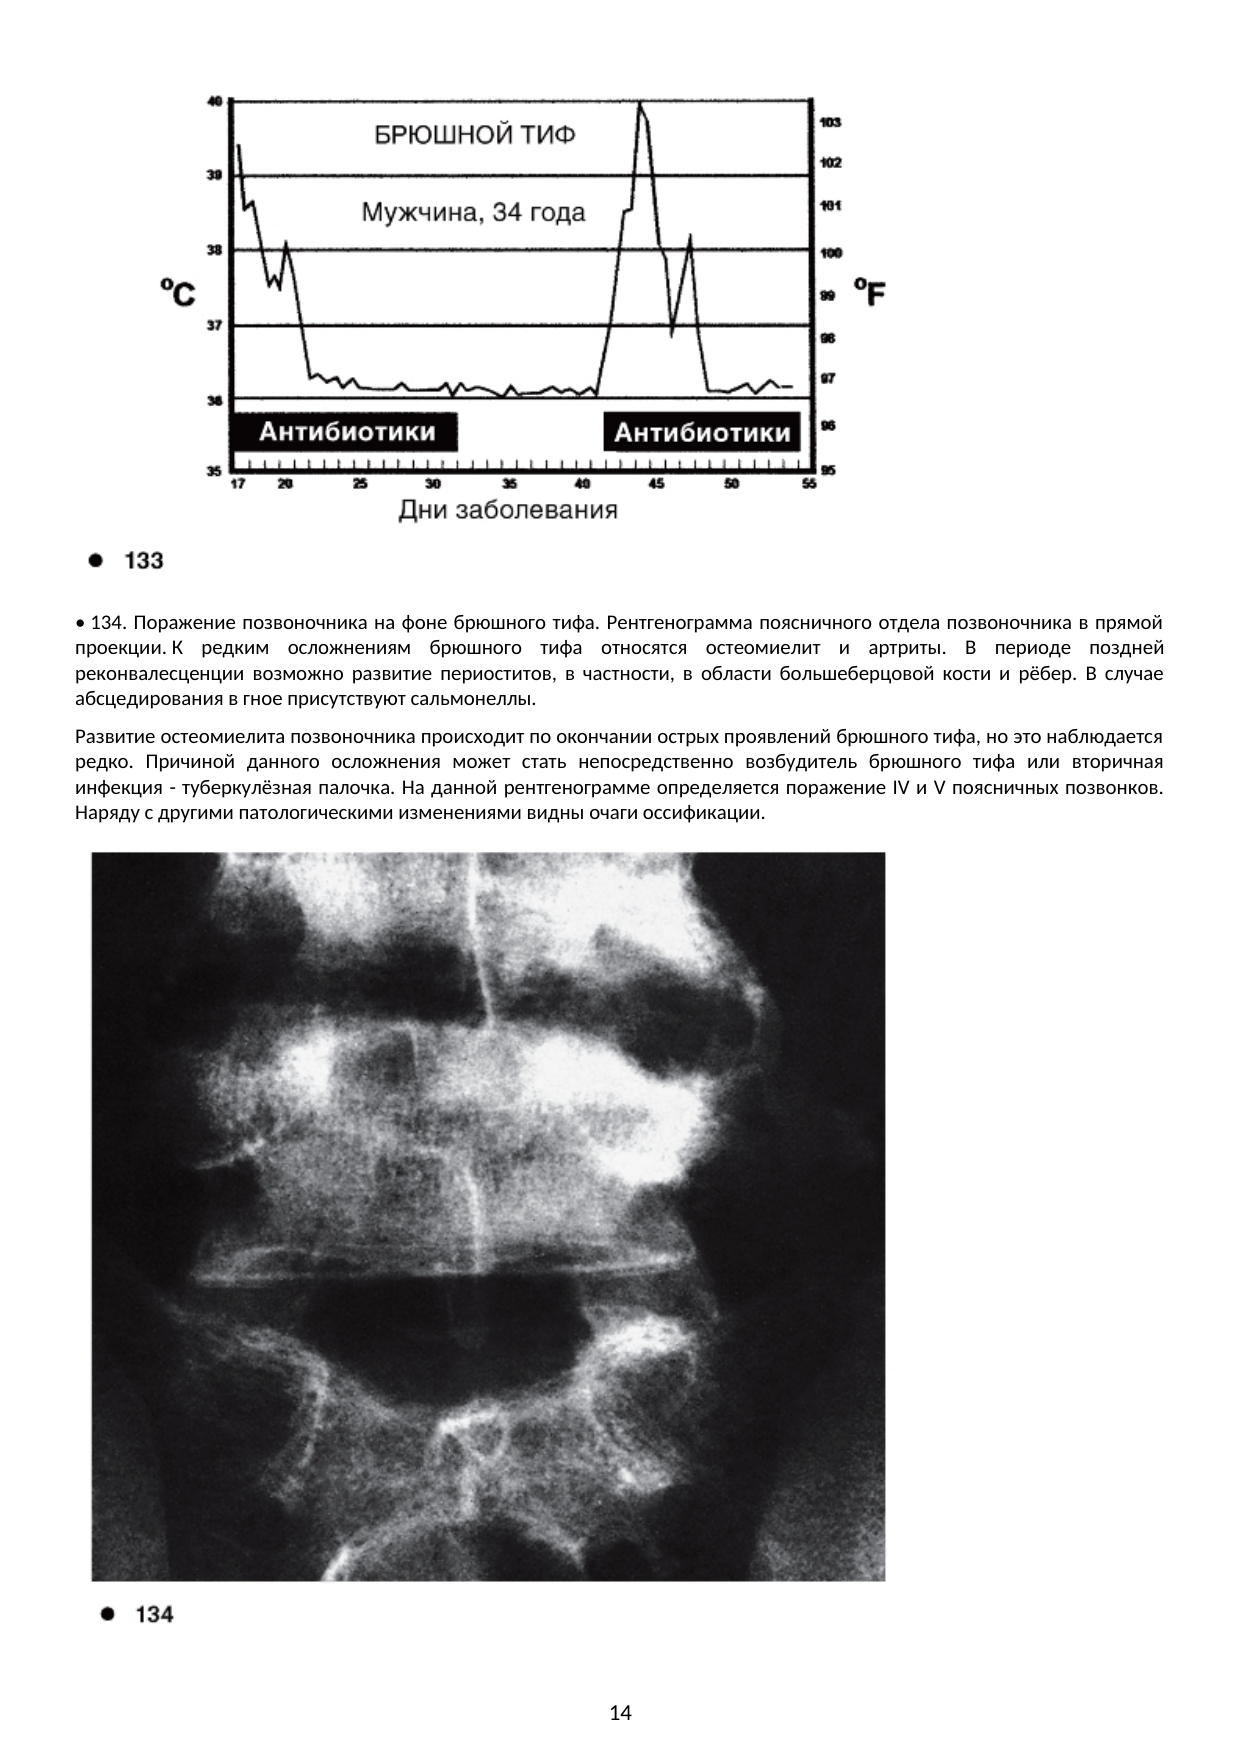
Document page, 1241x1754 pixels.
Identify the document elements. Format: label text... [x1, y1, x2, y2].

text Развитие остеомиелита позвоночника происходит по окончании острых проявлений брюшного тифа, но это наблюдается редко. Причиной данного осложнения может стать непосредственно возбудитель брюшного тифа или вторичная инфекция - туберкулёзная палочка. На данной рентгенограмме определяется поражение IV и V поясничных позвонков. Наряду с другими патологическими изменениями видны очаги оссификации. [75, 723, 1165, 825]
text • 134. Поражение позвоночника на фоне брюшного тифа. Рентгенограмма поясничного отдела позвоночника в прямой проекции. К редким осложнениям брюшного тифа относятся остеомиелит и артриты. В периоде поздней реконвалесценции возможно развитие периоститов, в частности, в области большеберцовой кости и рёбер. В случае абсцедирования в гное присутствуют сальмонеллы. [75, 609, 1165, 711]
picture [75, 75, 906, 597]
picture [75, 837, 906, 1638]
